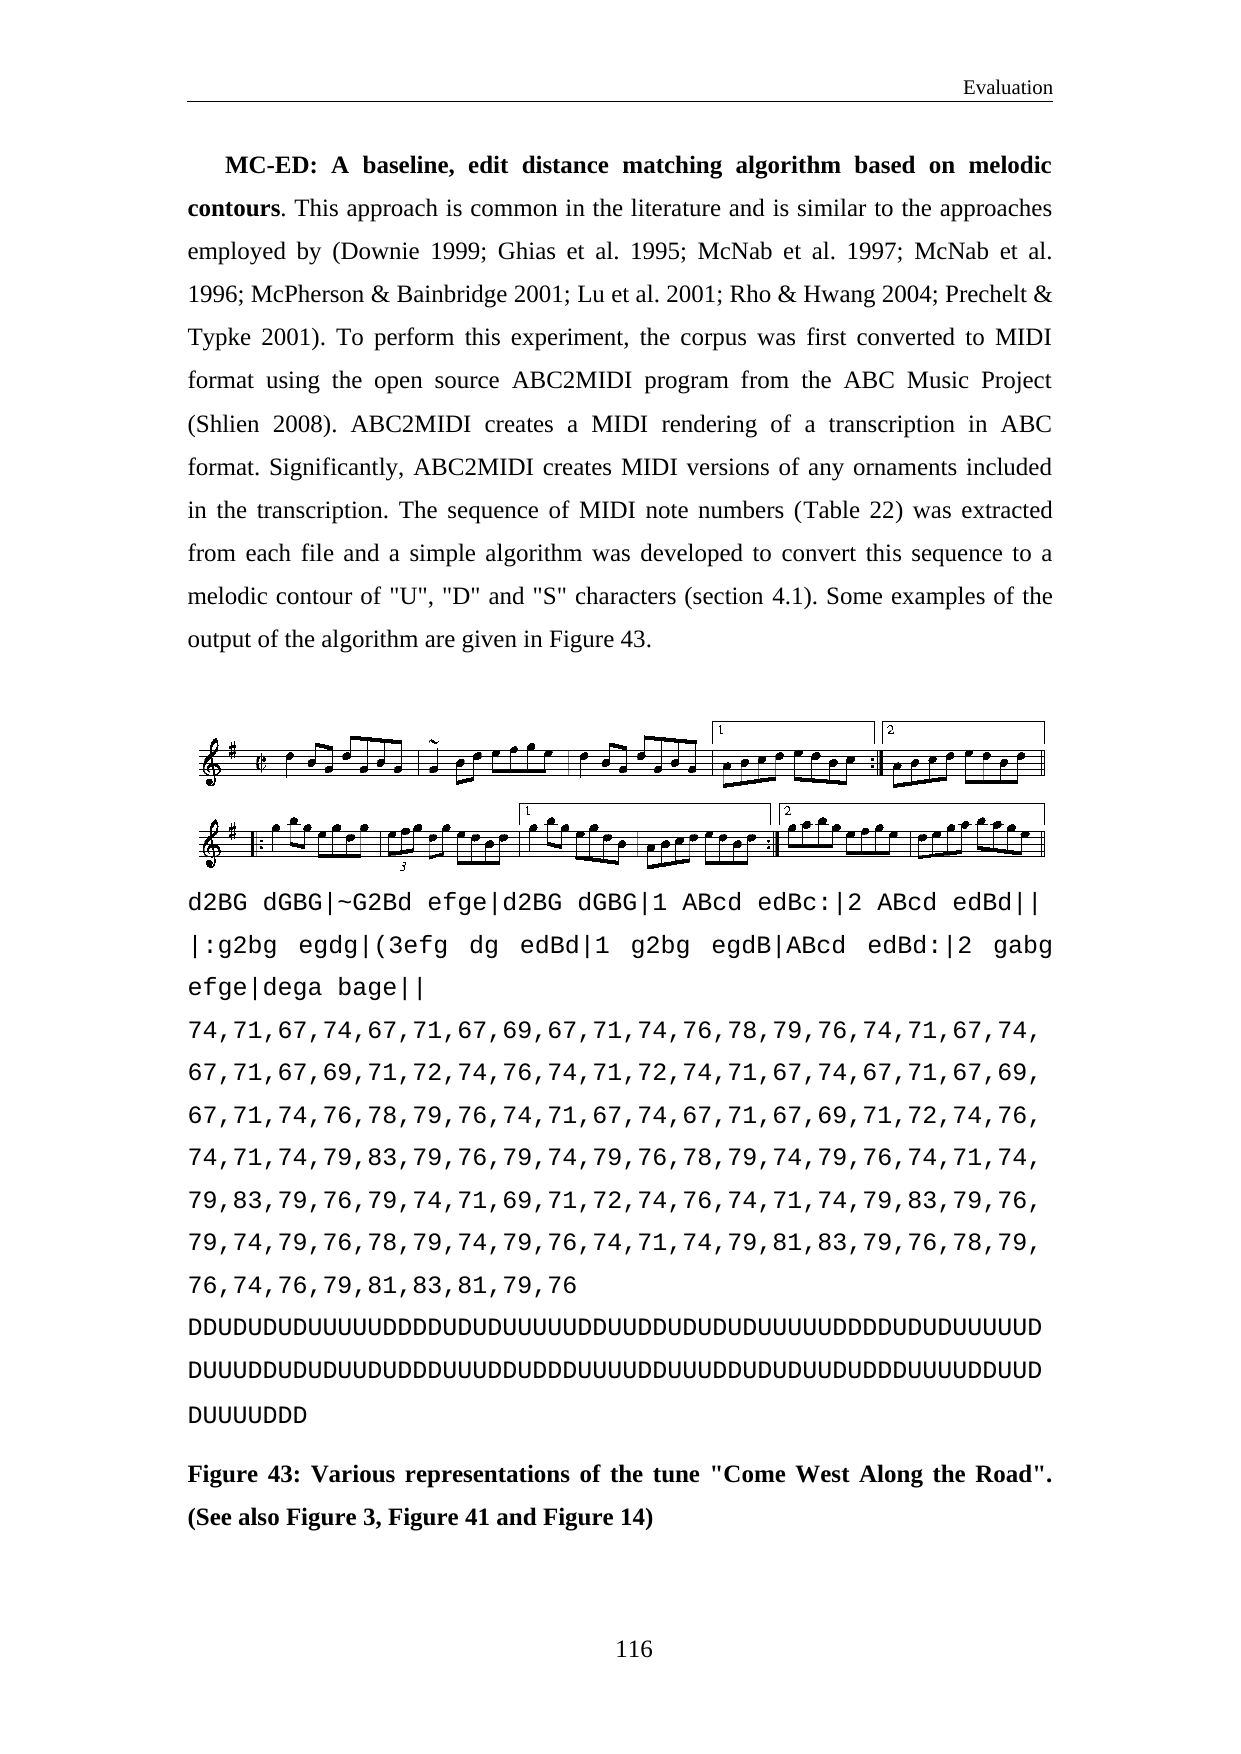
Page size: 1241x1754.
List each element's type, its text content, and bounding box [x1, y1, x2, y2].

text DDUDUDUDUUUUUDDDDUDUDUUUUUDDUUDDUDUDUDUUUUUDDDDUDUDUUUUUDDUUUDDUDUDUUDUDDDUUUDDUDDDUUUUDDUUUDDUDUDUUDUDDDUUUUDDUUDDUUUUDDD [187, 1315, 1053, 1431]
text |:g2bg egdg|(3efg dg edBd|1 g2bg egdB|ABcd edBd:|2 gabg efge|dega bage|| [187, 932, 1053, 1003]
text MC-ED: A baseline, edit distance matching algorithm based on melodic contours. This approach is common in the literature and is similar to the approaches employed by . To perform this experiment, the corpus was first converted to MIDI format using the open source ABC2MIDI program from the ABC Music Project . ABC2MIDI creates a MIDI rendering of a transcription in ABC format. Significantly, ABC2MIDI creates MIDI versions of any ornaments included in the transcription. The sequence of MIDI note numbers (Table 22) was extracted from each file and a simple algorithm was developed to convert this sequence to a melodic contour of "U", "D" and "S" characters (section 4.1). Some examples of the output of the algorithm are given in Figure 43. [187, 150, 1053, 653]
picture [187, 710, 1053, 876]
text 74,71,67,74,67,71,67,69,67,71,74,76,78,79,76,74,71,67,74,67,71,67,69,71,72,74,76,74,71,72,74,71,67,74,67,71,67,69,67,71,74,76,78,79,76,74,71,67,74,67,71,67,69,71,72,74,76,74,71,74,79,83,79,76,79,74,79,76,78,79,74,79,76,74,71,74,79,83,79,76,79,74,71,69,71,72,74,76,74,71,74,79,83,79,76,79,74,79,76,78,79,74,79,76,74,71,74,79,81,83,79,76,78,79,76,74,76,79,81,83,81,79,76 [187, 1017, 1053, 1301]
text d2BG dGBG|~G2Bd efge|d2BG dGBG|1 ABcd edBc:|2 ABcd edBd|| [187, 890, 1053, 918]
